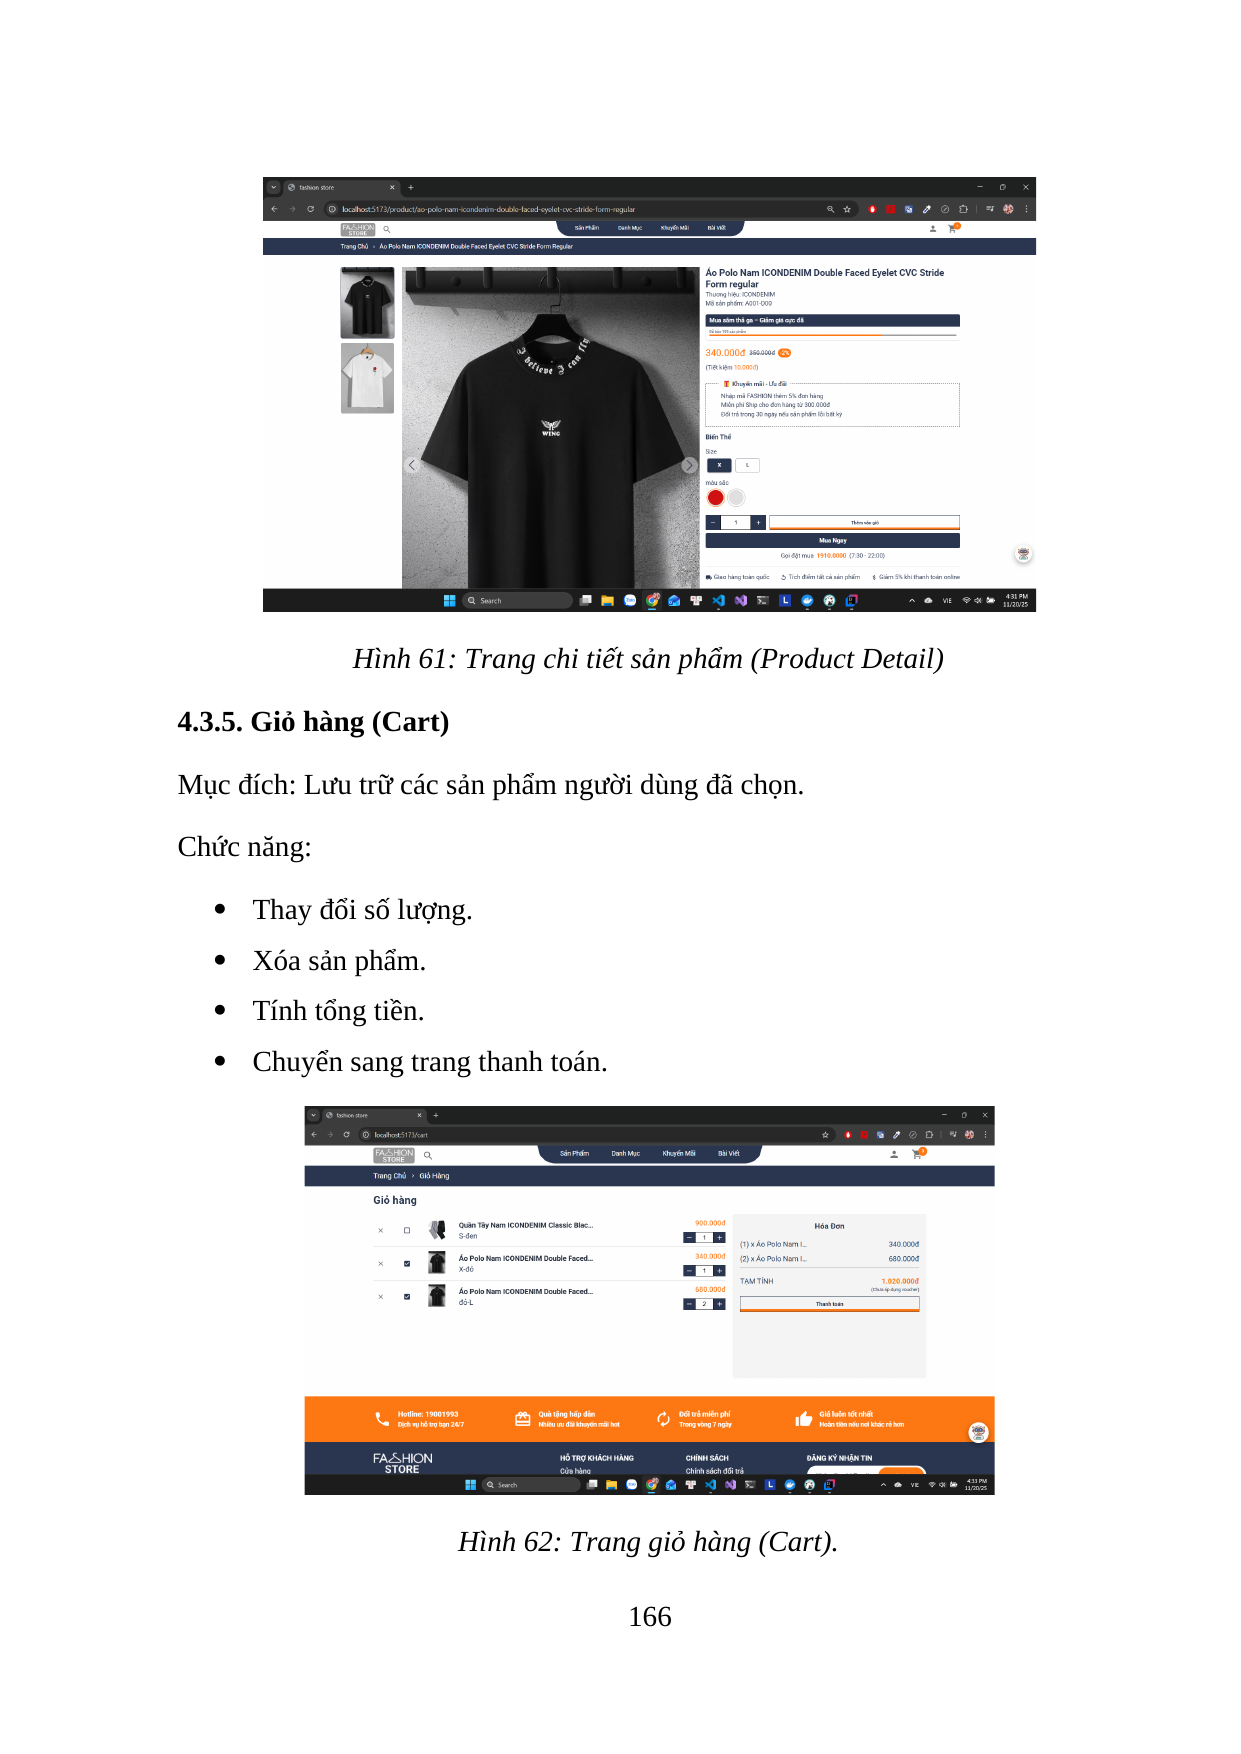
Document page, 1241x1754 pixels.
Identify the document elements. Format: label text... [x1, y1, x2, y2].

picture [263, 177, 1037, 612]
text Hình 61: Trang chi tiết sản phẩm (Product Detail) [177, 641, 1122, 675]
text Chức năng: [177, 829, 1122, 863]
text Hình 62: Trang giỏ hàng (Cart). [177, 1524, 1122, 1557]
text Mục đích: Lưu trữ các sản phẩm người dùng đã chọn. [177, 767, 1122, 800]
list Chuyển sang trang thanh toán. [215, 1044, 1122, 1077]
list Thay đổi số lượng. [215, 892, 1122, 926]
picture [304, 1106, 995, 1495]
list Xóa sản phẩm. [215, 943, 1122, 976]
list Tính tổng tiền. [215, 993, 1122, 1027]
subtitle 4.3.5. Giỏ hàng (Cart) [177, 704, 1122, 737]
